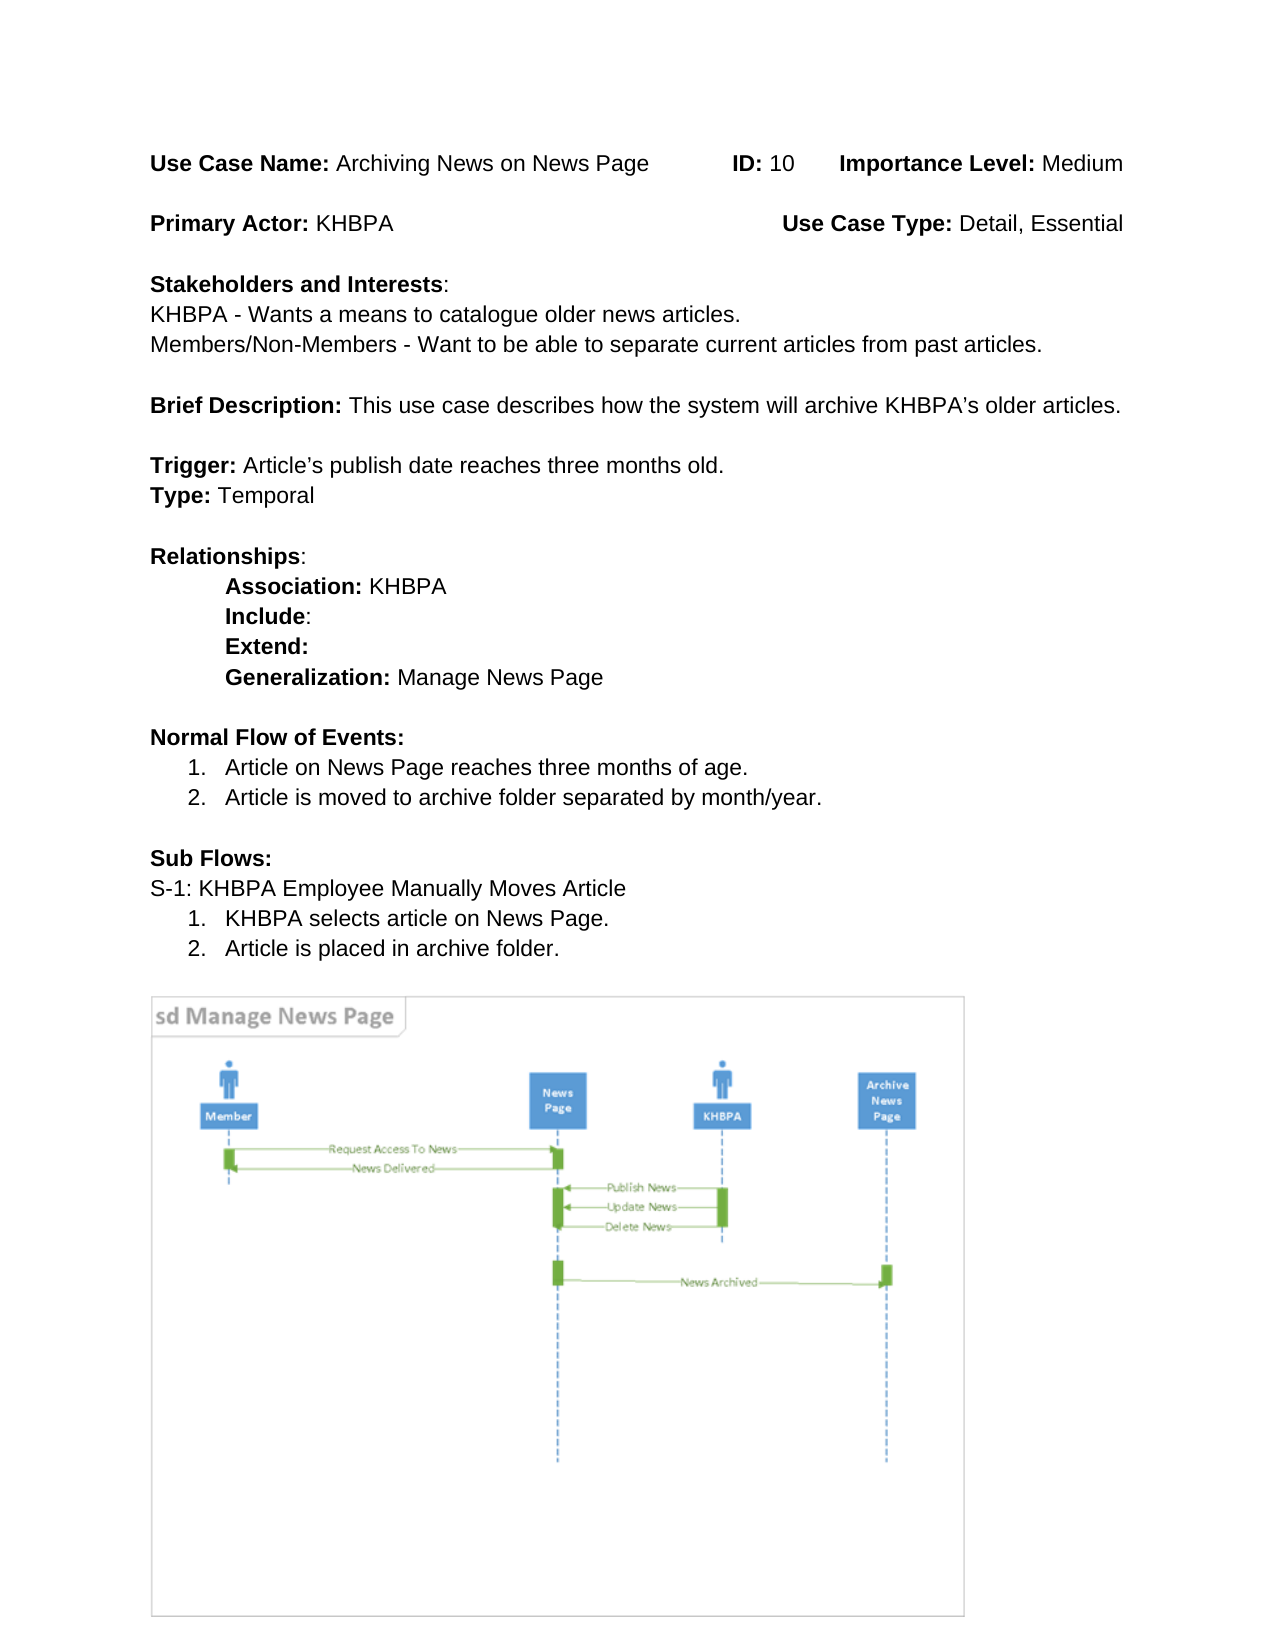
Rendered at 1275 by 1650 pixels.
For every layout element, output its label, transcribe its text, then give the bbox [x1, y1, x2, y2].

text Use Case Name: Archiving News on News Page ID: 10 Importance Level: Medium [150, 150, 1125, 176]
text Extend: [150, 633, 1125, 660]
text S-1: KHBPA Employee Manually Moves Article [150, 875, 1125, 901]
text Sub Flows: [150, 845, 1125, 871]
text Members/Non-Members - Want to be able to separate current articles from past articles. [150, 331, 1125, 358]
text Stakeholders and Interests: [150, 271, 1125, 297]
text Trigger: Article’s publish date reaches three months old. [150, 452, 1125, 478]
list Article is moved to archive folder separated by month/year. [187, 784, 1125, 811]
text Relationships: [150, 543, 1125, 569]
text Brief Description: This use case describes how the system will archive KHBPA’s older articles. [150, 392, 1125, 418]
text KHBPA - Wants a means to catalogue older news articles. [150, 301, 1125, 327]
list Article on News Page reaches three months of age. [187, 754, 1125, 781]
text Include: [150, 603, 1125, 629]
text Normal Flow of Events: [150, 724, 1125, 750]
list Article is placed in archive folder. [187, 935, 1125, 962]
list KHBPA selects article on News Page. [187, 905, 1125, 932]
picture [150, 995, 965, 1617]
text Generalization: Manage News Page [150, 663, 1125, 690]
text Type: Temporal [150, 482, 1125, 509]
text Association: KHBPA [150, 573, 1125, 599]
text Primary Actor: KHBPA Use Case Type: Detail, Essential [150, 210, 1125, 237]
